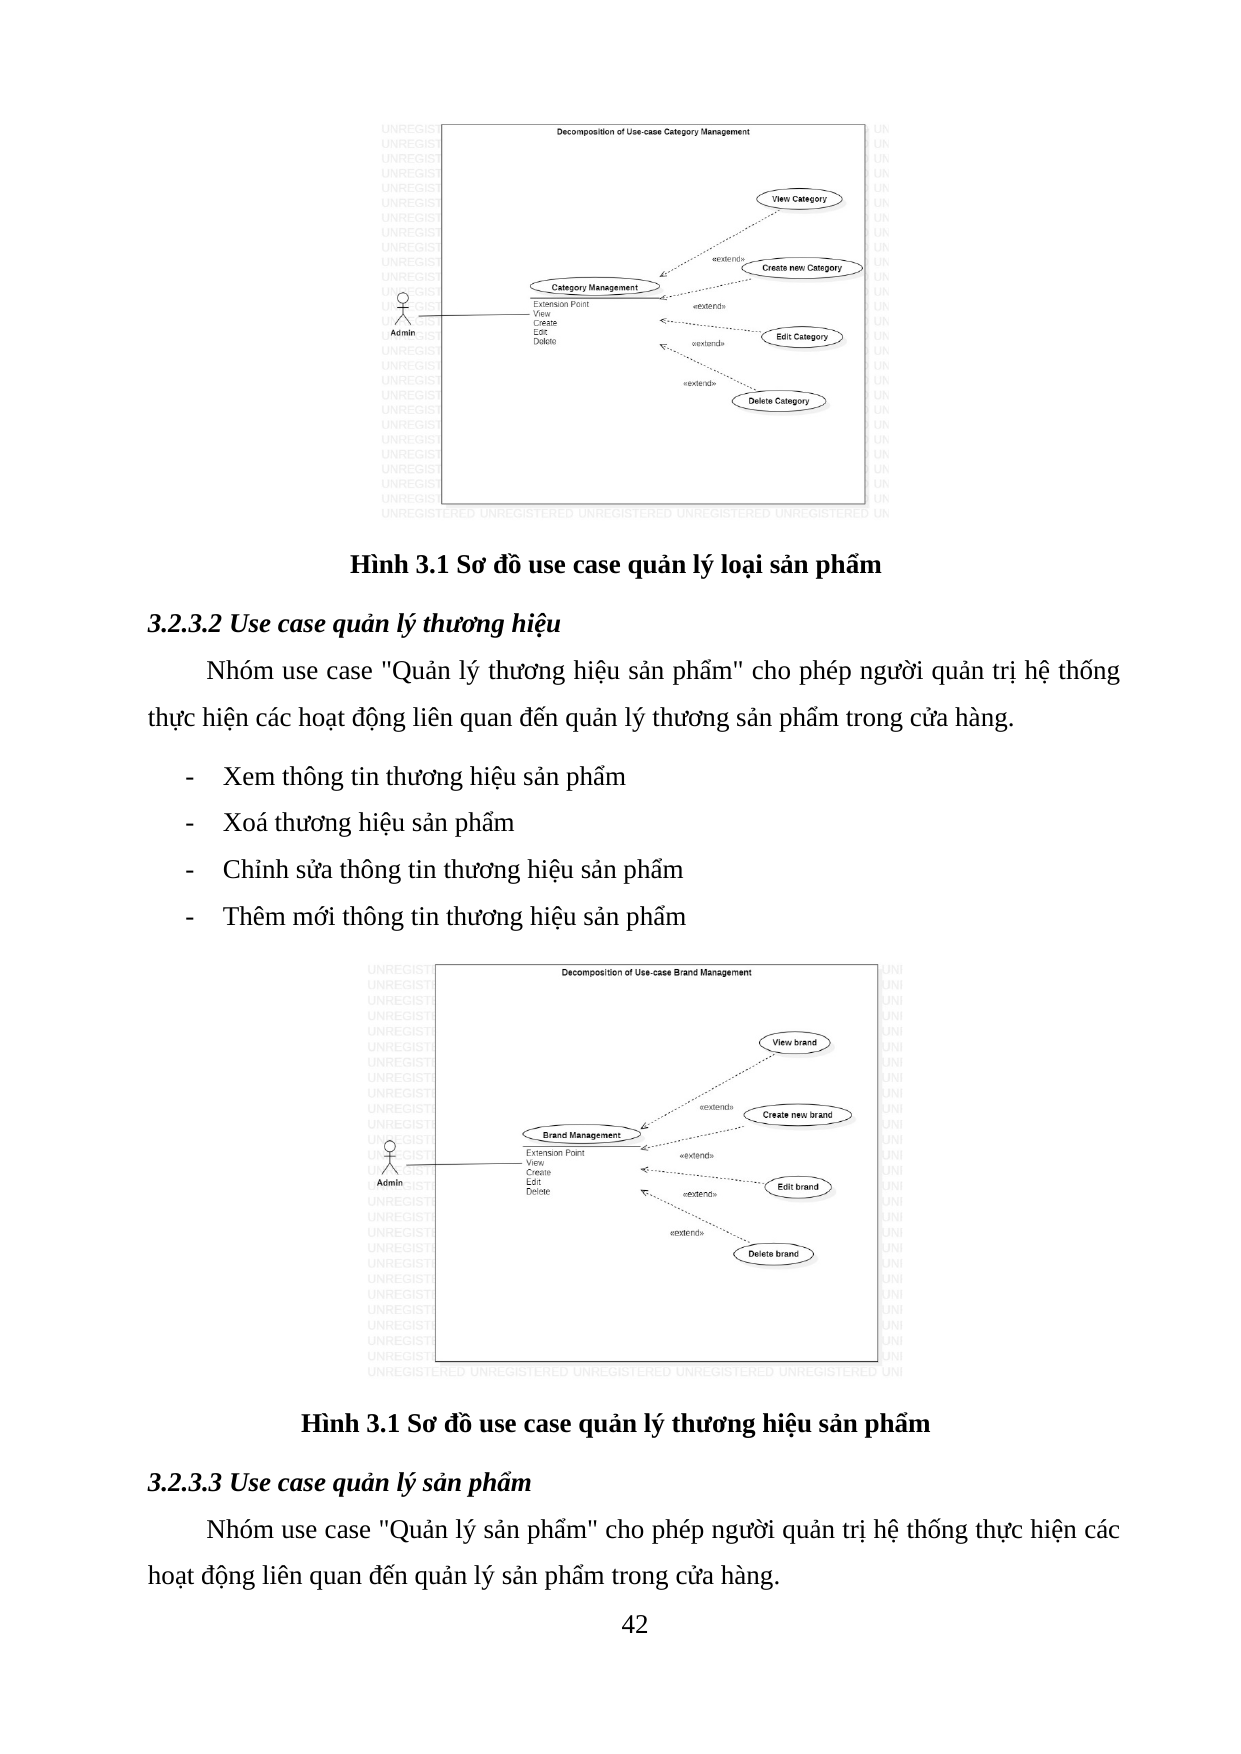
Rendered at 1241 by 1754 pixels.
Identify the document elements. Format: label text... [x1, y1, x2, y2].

picture [381, 118, 889, 528]
text Nhóm use case "Quản lý sản phẩm" cho phép người quản trị hệ thống thực hiện các hoạt động liên quan đến quản lý sản phẩm trong cửa hàng. [148, 1513, 1122, 1591]
text Xoá thương hiệu sản phẩm [185, 806, 1122, 838]
text Xem thông tin thương hiệu sản phẩm [185, 760, 1122, 791]
text Use case quản lý thương hiệu [148, 607, 1122, 638]
text Sơ đồ use case quản lý loại sản phẩm [148, 548, 1122, 579]
text Use case quản lý sản phẩm [148, 1466, 1122, 1497]
text Nhóm use case "Quản lý thương hiệu sản phẩm" cho phép người quản trị hệ thống thực hiện các hoạt động liên quan đến quản lý thương sản phẩm trong cửa hàng. [148, 654, 1122, 732]
text Sơ đồ use case quản lý thương hiệu sản phẩm [148, 1407, 1122, 1438]
text Thêm mới thông tin thương hiệu sản phẩm [185, 900, 1122, 931]
picture [367, 958, 903, 1387]
text Chỉnh sửa thông tin thương hiệu sản phẩm [185, 853, 1122, 884]
